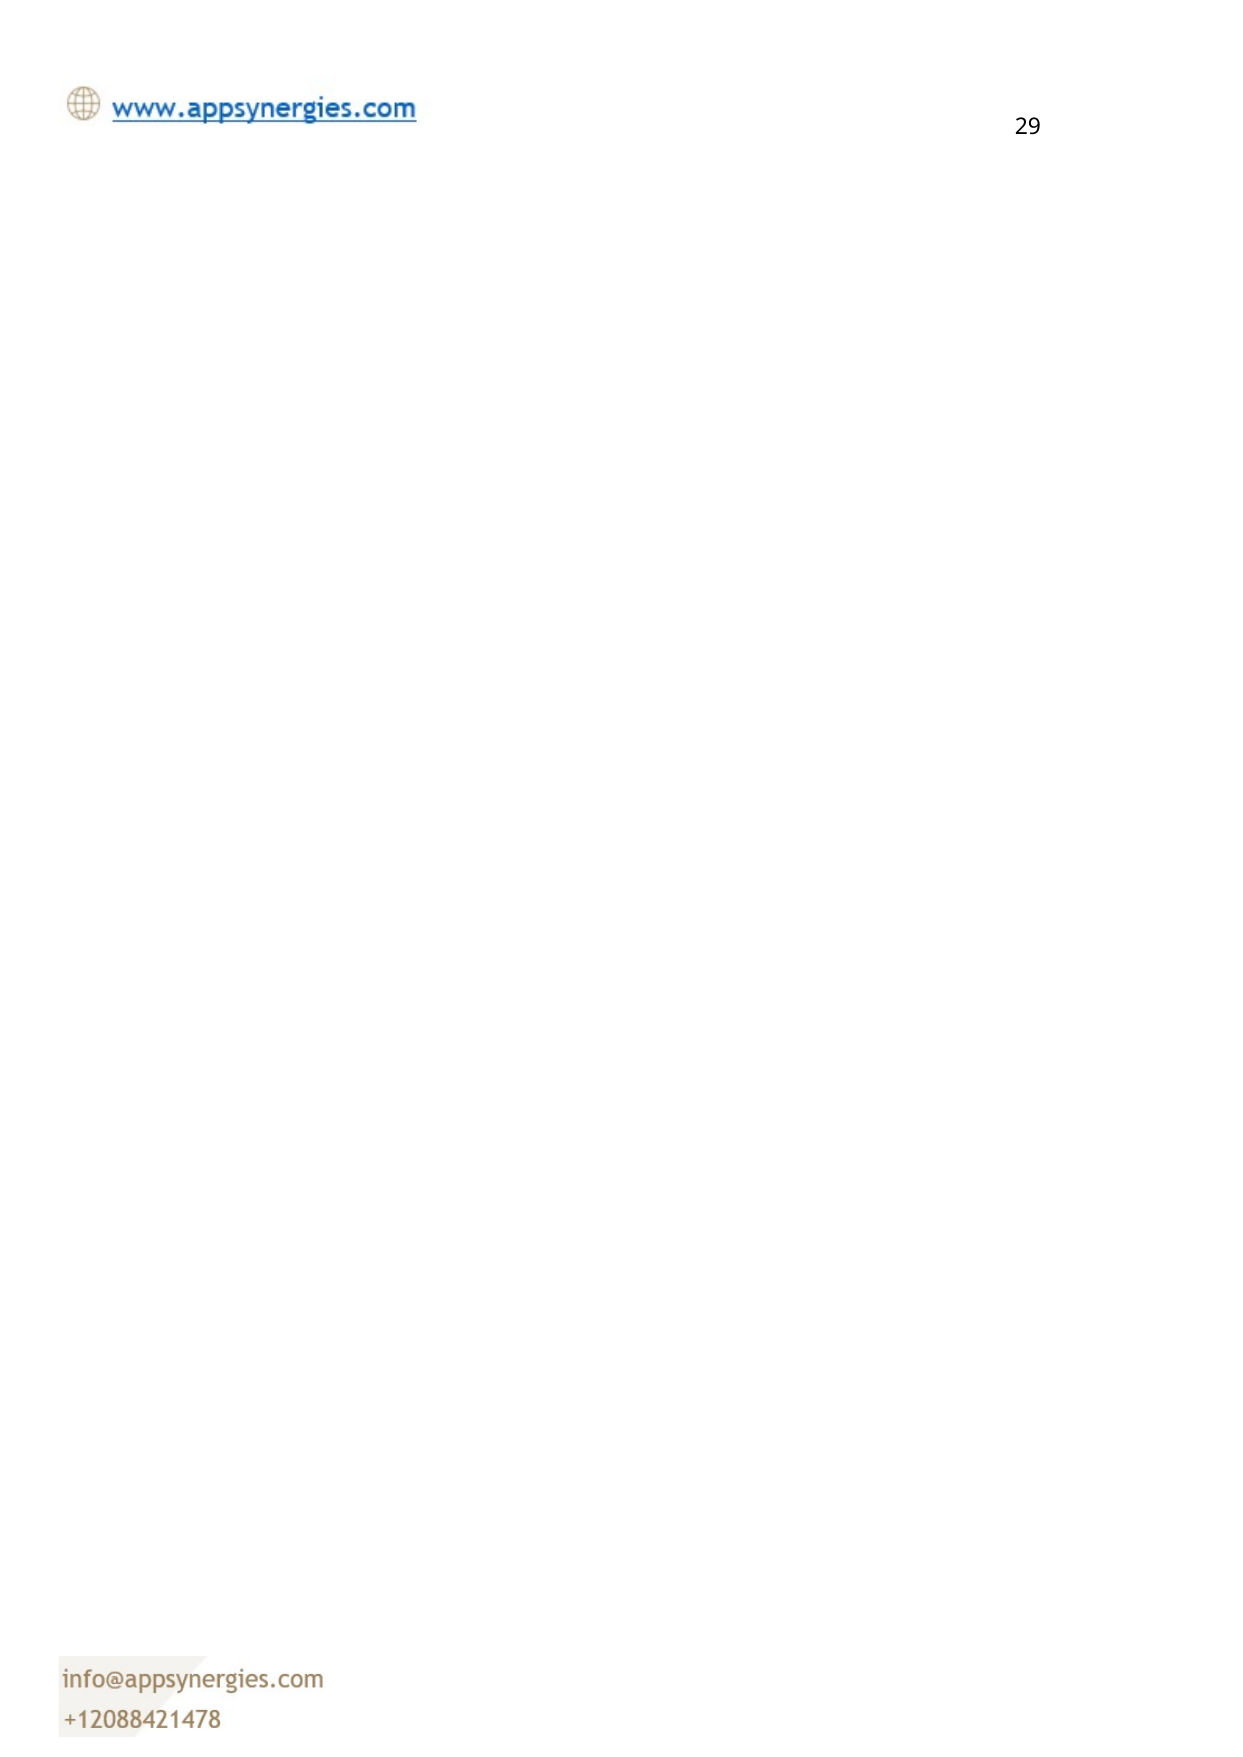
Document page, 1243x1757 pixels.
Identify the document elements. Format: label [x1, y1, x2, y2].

picture [58, 75, 431, 135]
picture [58, 1656, 326, 1737]
